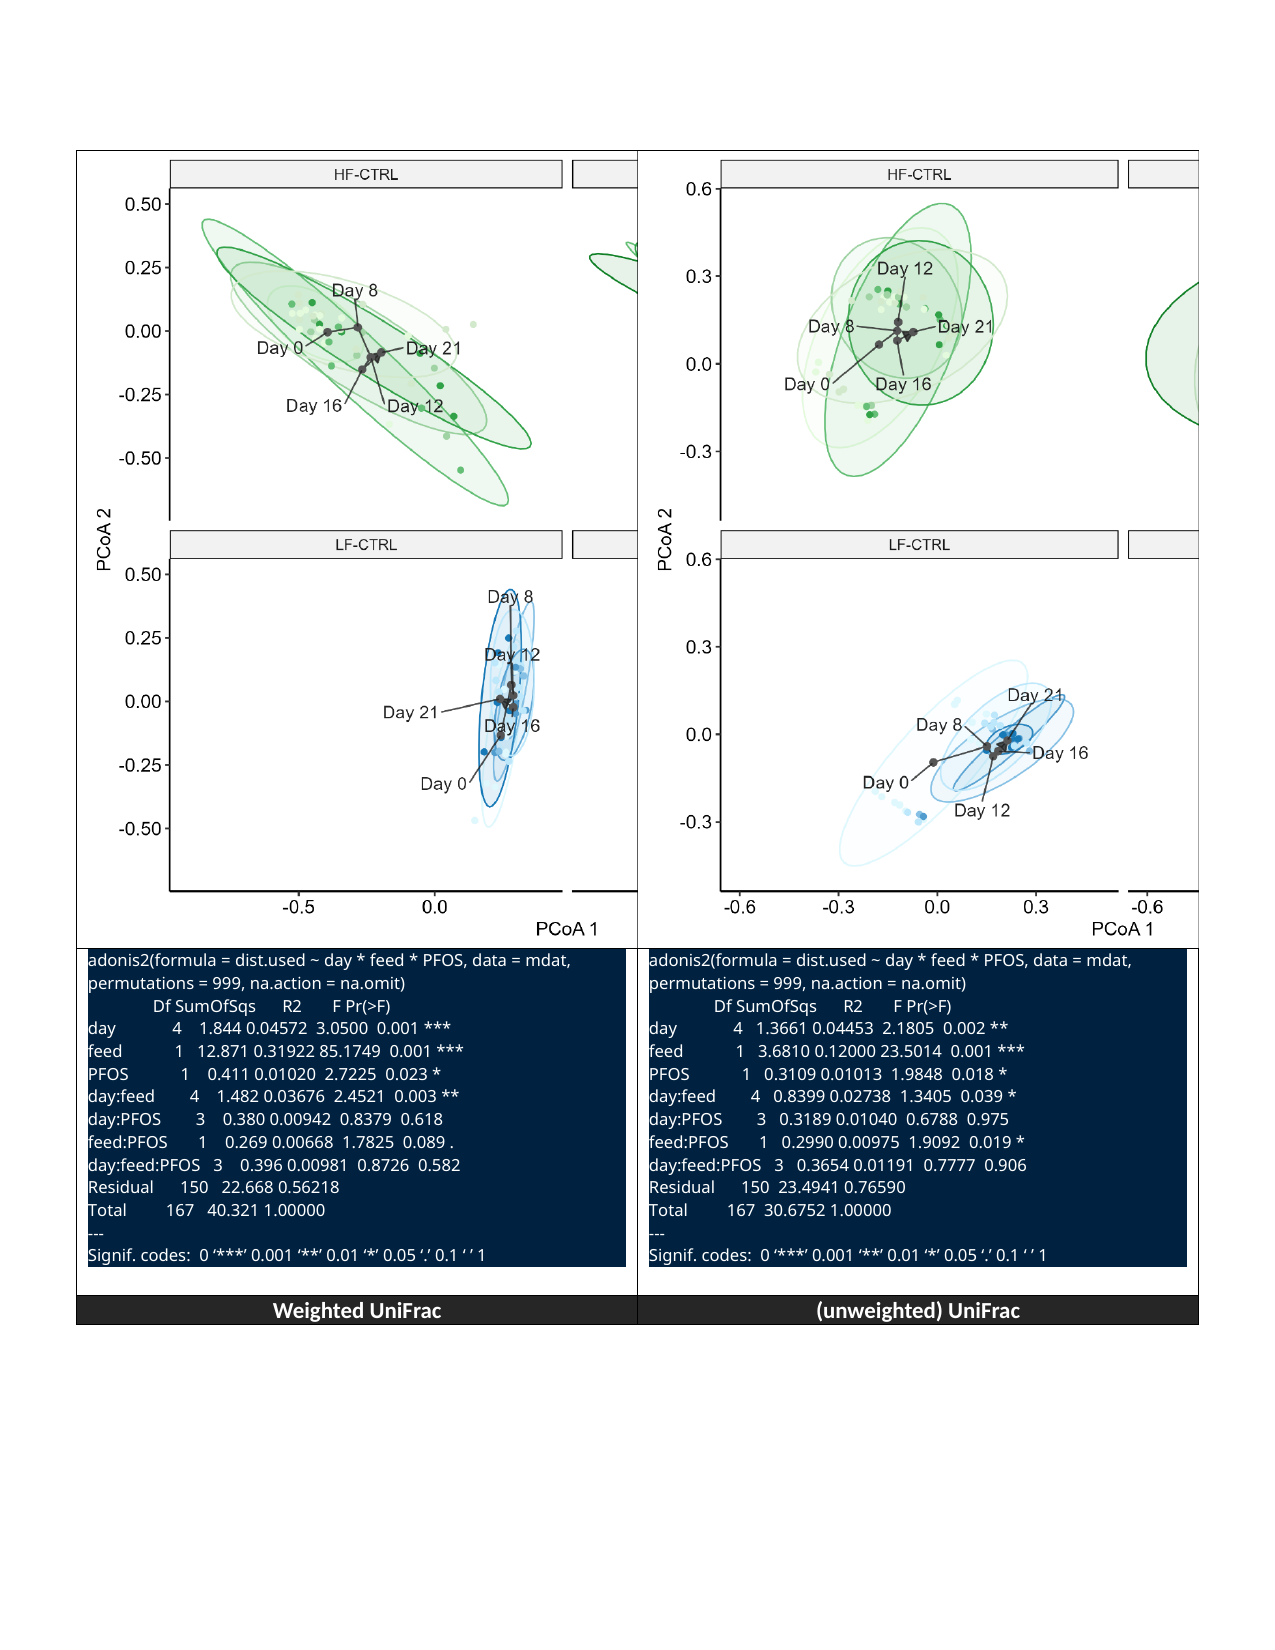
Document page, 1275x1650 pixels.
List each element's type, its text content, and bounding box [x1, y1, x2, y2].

table_cell [77, 151, 87, 948]
table_cell adonis2(formula = dist.used ~ day * feed * PFOS, data = mdat, permutations = 999, na.action = na.omit) Df SumOfSqs R2 F Pr(>F) day 4 1.844 0.04572 3.0500 0.001 *** feed 1 12.871 0.31922 85.1749 0.001 *** PFOS 1 0.411 0.01020 2.7225 0.023 * day:feed 4 1.482 0.03676 2.4521 0.003 ** day:PFOS 3 0.380 0.00942 0.8379 0.618 feed:PFOS 1 0.269 0.00668 1.7825 0.089 . day:feed:PFOS 3 0.396 0.00981 0.8726 0.582 Residual 150 22.668 0.56218 Total 167 40.321 1.00000 --- Signif. codes: 0 ‘***’ 0.001 ‘**’ 0.01 ‘*’ 0.05 ‘.’ 0.1 ‘ ’ 1 [77, 949, 637, 1295]
table_cell (unweighted) UniFrac [638, 1296, 1198, 1324]
table_cell Weighted UniFrac [77, 1296, 637, 1324]
picture [648, 151, 1199, 948]
table_cell adonis2(formula = dist.used ~ day * feed * PFOS, data = mdat, permutations = 999, na.action = na.omit) Df SumOfSqs R2 F Pr(>F) day 4 1.3661 0.04453 2.1805 0.002 ** feed 1 3.6810 0.12000 23.5014 0.001 *** PFOS 1 0.3109 0.01013 1.9848 0.018 * day:feed 4 0.8399 0.02738 1.3405 0.039 * day:PFOS 3 0.3189 0.01040 0.6788 0.975 feed:PFOS 1 0.2990 0.00975 1.9092 0.019 * day:feed:PFOS 3 0.3654 0.01191 0.7777 0.906 Residual 150 23.4941 0.76590 Total 167 30.6752 1.00000 --- Signif. codes: 0 ‘***’ 0.001 ‘**’ 0.01 ‘*’ 0.05 ‘.’ 0.1 ‘ ’ 1 [638, 949, 1198, 1295]
picture [87, 151, 638, 948]
table_cell [638, 151, 648, 948]
